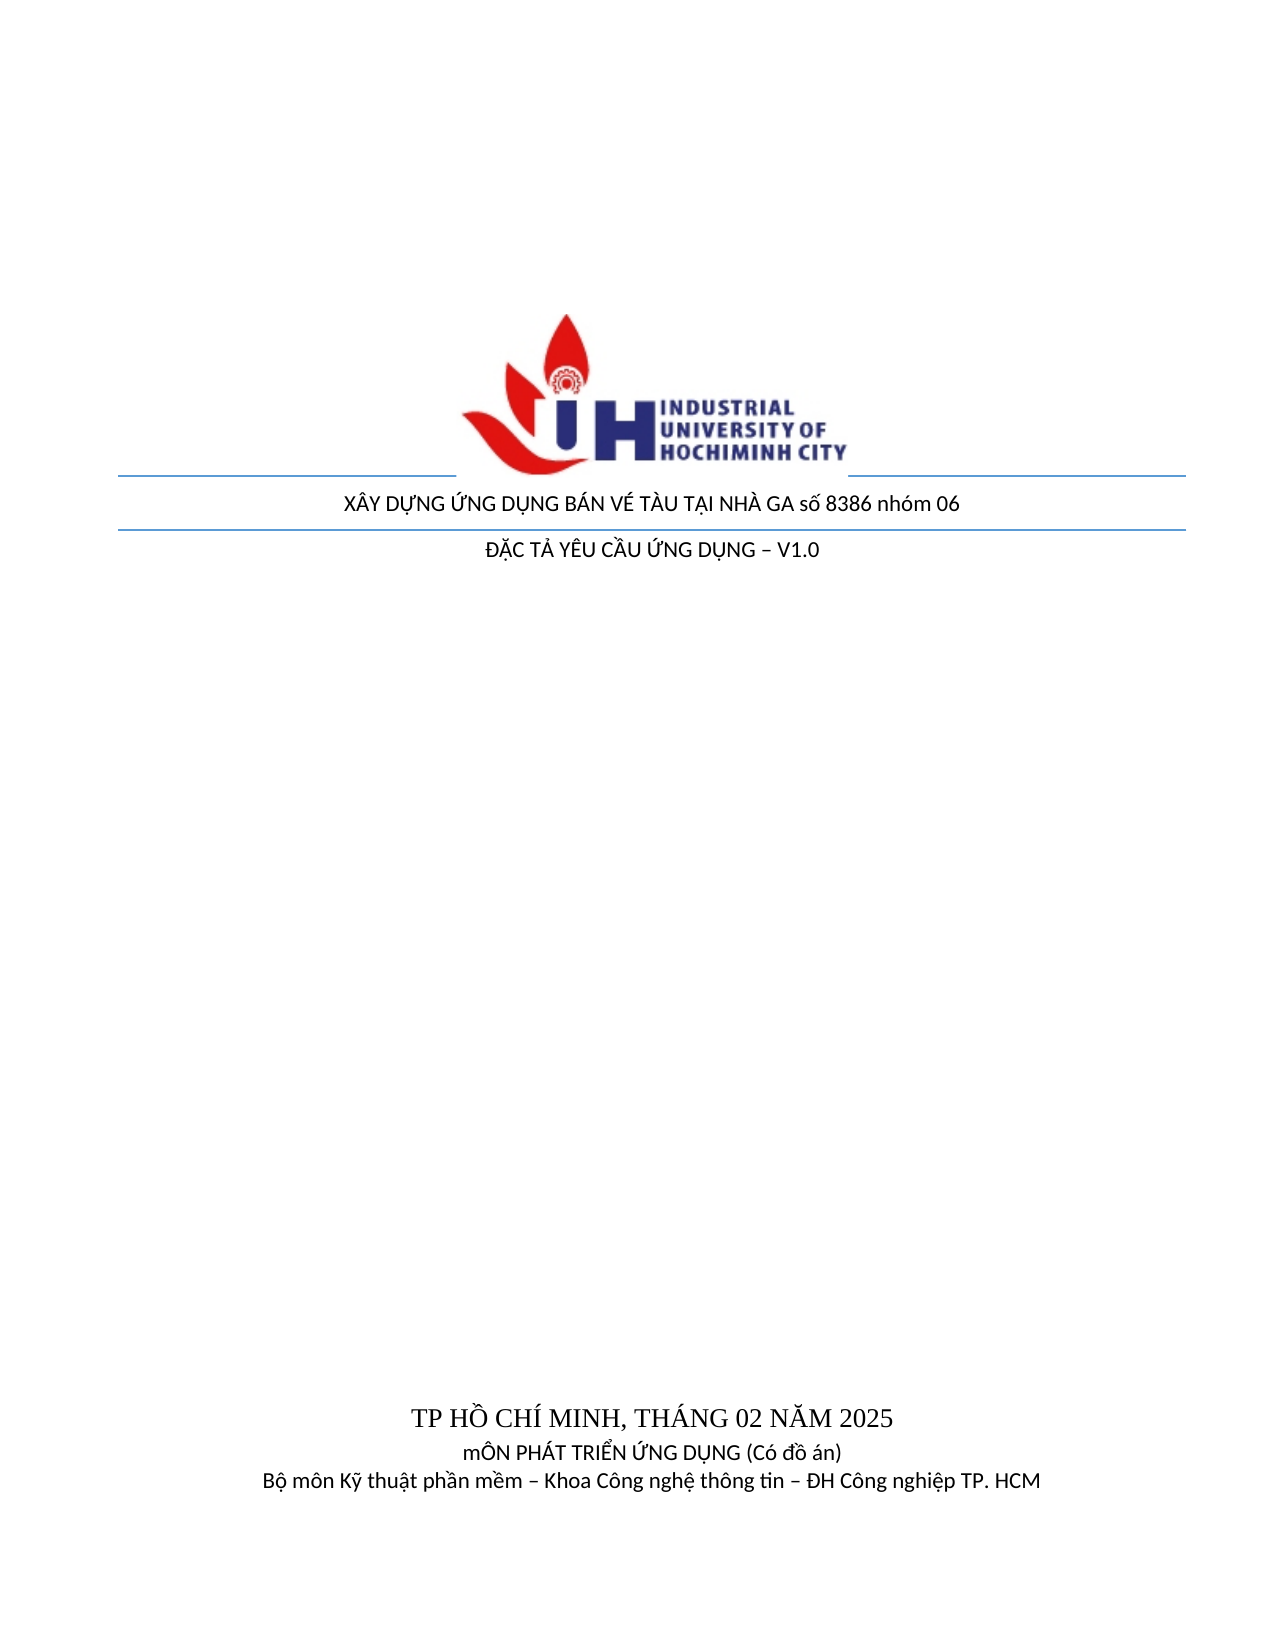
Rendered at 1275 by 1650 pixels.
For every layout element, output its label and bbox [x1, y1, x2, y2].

picture [456, 314, 849, 478]
